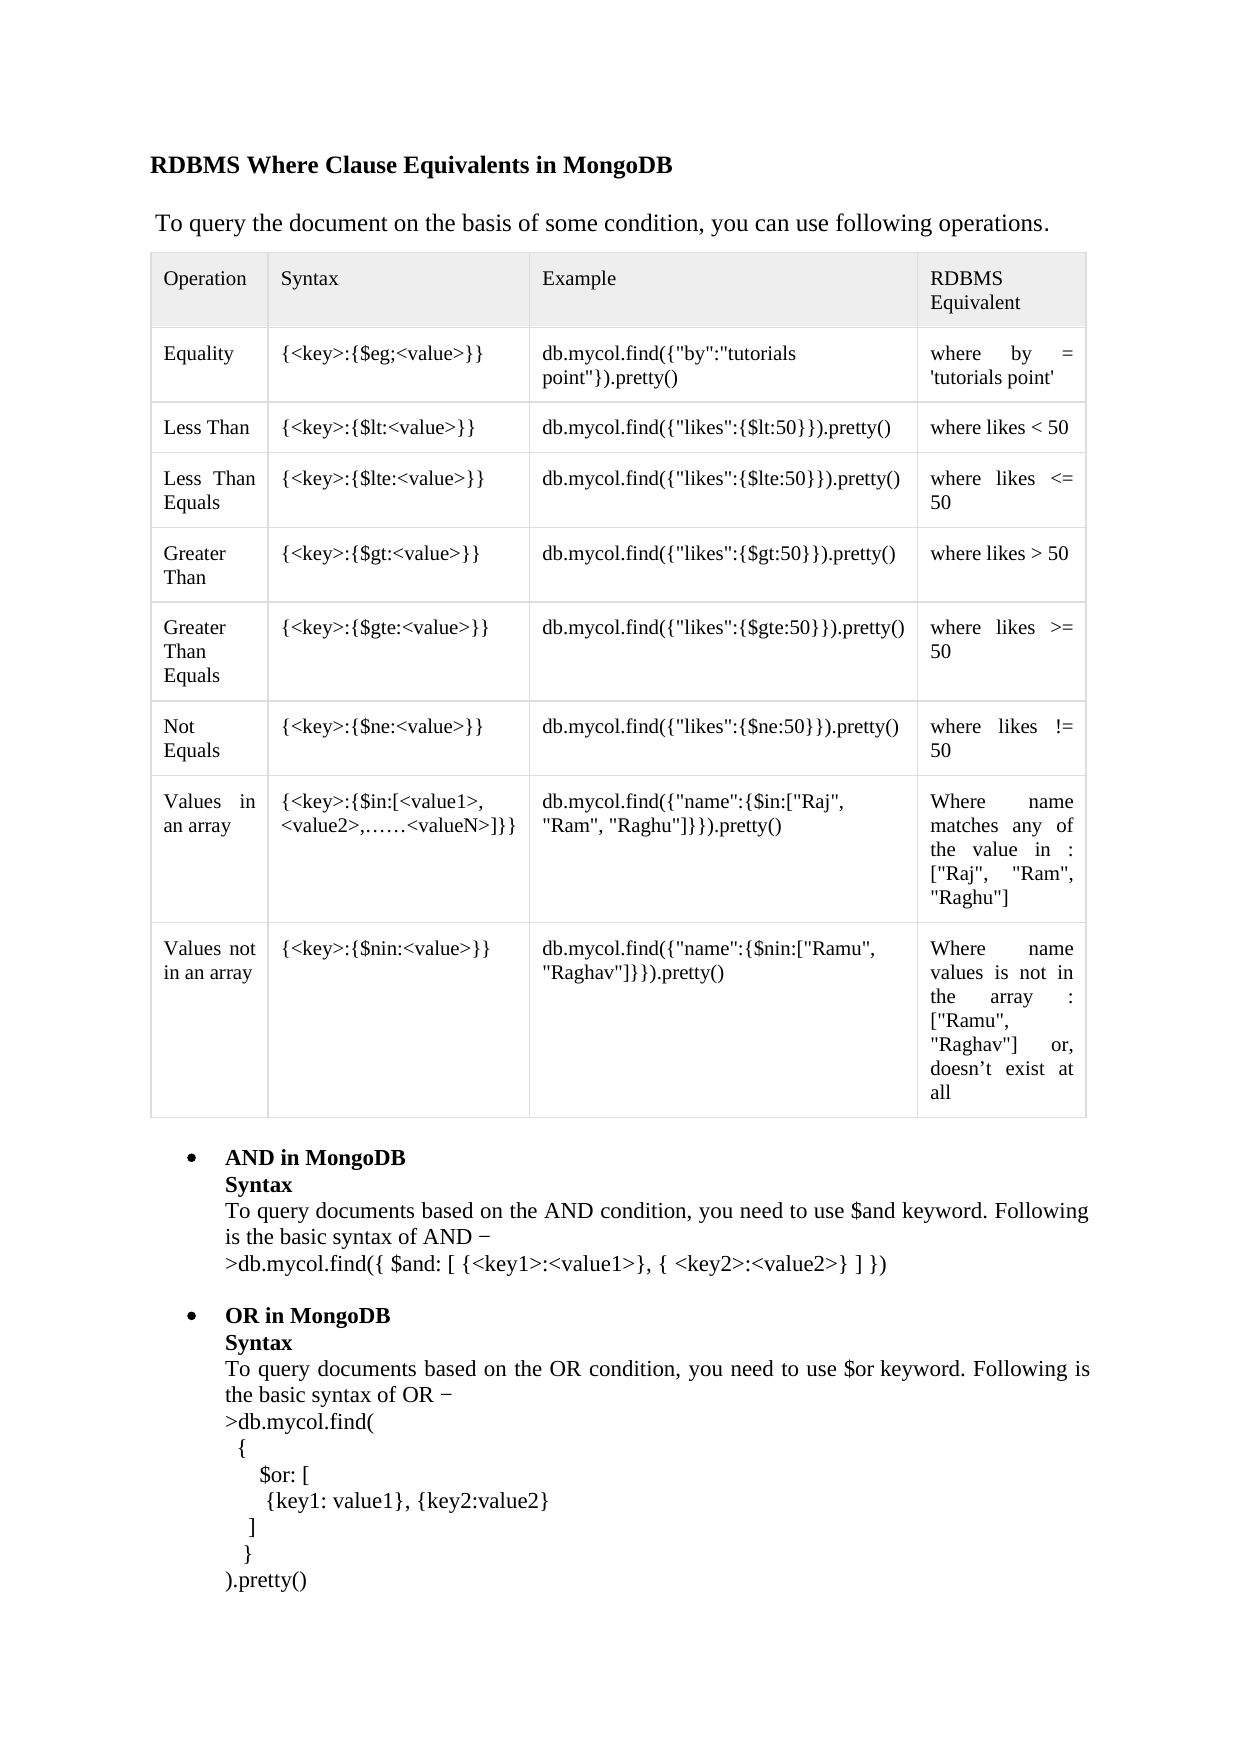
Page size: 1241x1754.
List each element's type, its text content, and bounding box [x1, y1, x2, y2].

table_cell {<key>:{$nin:<value>}} [269, 923, 529, 1116]
table_cell Greater Than [152, 528, 267, 601]
table_cell {<key>:{$in:[<value1>, <value2>,……<valueN>]}} [269, 776, 529, 921]
table_cell {<key>:{$lte:<value>}} [269, 453, 529, 526]
table_header Example [530, 253, 917, 326]
list AND in MongoDB [187, 1144, 1090, 1171]
text {key1: value1}, {key2:value2} [225, 1487, 1090, 1513]
table_cell {<key>:{$gte:<value>}} [269, 603, 529, 700]
text To query the document on the basis of some condition, you can use following operations. [155, 208, 1085, 237]
table_cell Values not in an array [152, 923, 267, 1116]
table_cell Not Equals [152, 702, 267, 774]
table_cell Where name matches any of the value in :["Raj", "Ram", "Raghu"] [918, 776, 1085, 921]
table_cell where by = 'tutorials point' [918, 328, 1085, 401]
table_cell db.mycol.find({"likes":{$ne:50}}).pretty() [530, 702, 917, 774]
table_cell db.mycol.find({"likes":{$lte:50}}).pretty() [530, 453, 917, 526]
table_cell where likes != 50 [918, 702, 1085, 774]
list OR in MongoDB [187, 1302, 1090, 1329]
text ] [225, 1513, 1090, 1540]
text Syntax [225, 1171, 1090, 1197]
table_cell Values in an array [152, 776, 267, 921]
table_cell db.mycol.find({"name":{$nin:["Ramu", "Raghav"]}}).pretty() [530, 923, 917, 1116]
text { [150, 1434, 1090, 1461]
text To query documents based on the AND condition, you need to use $and keyword. Following is the basic syntax of AND − [225, 1197, 1090, 1250]
text Syntax [225, 1329, 1090, 1355]
table_cell db.mycol.find({"likes":{$gte:50}}).pretty() [530, 603, 917, 700]
table_cell Greater Than Equals [152, 603, 267, 700]
table_cell db.mycol.find({"by":"tutorials point"}).pretty() [530, 328, 917, 401]
text >db.mycol.find( [225, 1408, 1090, 1434]
text $or: [ [225, 1461, 1090, 1487]
table_header Syntax [269, 253, 529, 326]
table_cell Where name values is not in the array :["Ramu", "Raghav"] or, doesn’t exist at all [918, 923, 1085, 1116]
table_header RDBMS Equivalent [918, 253, 1085, 326]
table_cell {<key>:{$gt:<value>}} [269, 528, 529, 601]
table_cell where likes > 50 [918, 528, 1085, 601]
table_cell Less Than [152, 403, 267, 452]
table_header Operation [152, 253, 267, 326]
text } [225, 1540, 1090, 1566]
table_cell {<key>:{$eg;<value>}} [269, 328, 529, 401]
table_cell db.mycol.find({"likes":{$lt:50}}).pretty() [530, 403, 917, 452]
table_cell where likes < 50 [918, 403, 1085, 452]
table_cell Equality [152, 328, 267, 401]
table_cell where likes >= 50 [918, 603, 1085, 700]
text RDBMS Where Clause Equivalents in MongoDB [150, 150, 1090, 179]
table_cell db.mycol.find({"likes":{$gt:50}}).pretty() [530, 528, 917, 601]
table_cell db.mycol.find({"name":{$in:["Raj", "Ram", "Raghu"]}}).pretty() [530, 776, 917, 921]
text ).pretty() [225, 1566, 1090, 1592]
text >db.mycol.find({ $and: [ {<key1>:<value1>}, { <key2>:<value2>} ] }) [225, 1250, 1090, 1276]
table_cell where likes <= 50 [918, 453, 1085, 526]
text To query documents based on the OR condition, you need to use $or keyword. Following is the basic syntax of OR − [225, 1355, 1090, 1408]
table_cell Less Than Equals [152, 453, 267, 526]
table_cell {<key>:{$lt:<value>}} [269, 403, 529, 452]
table_cell {<key>:{$ne:<value>}} [269, 702, 529, 774]
